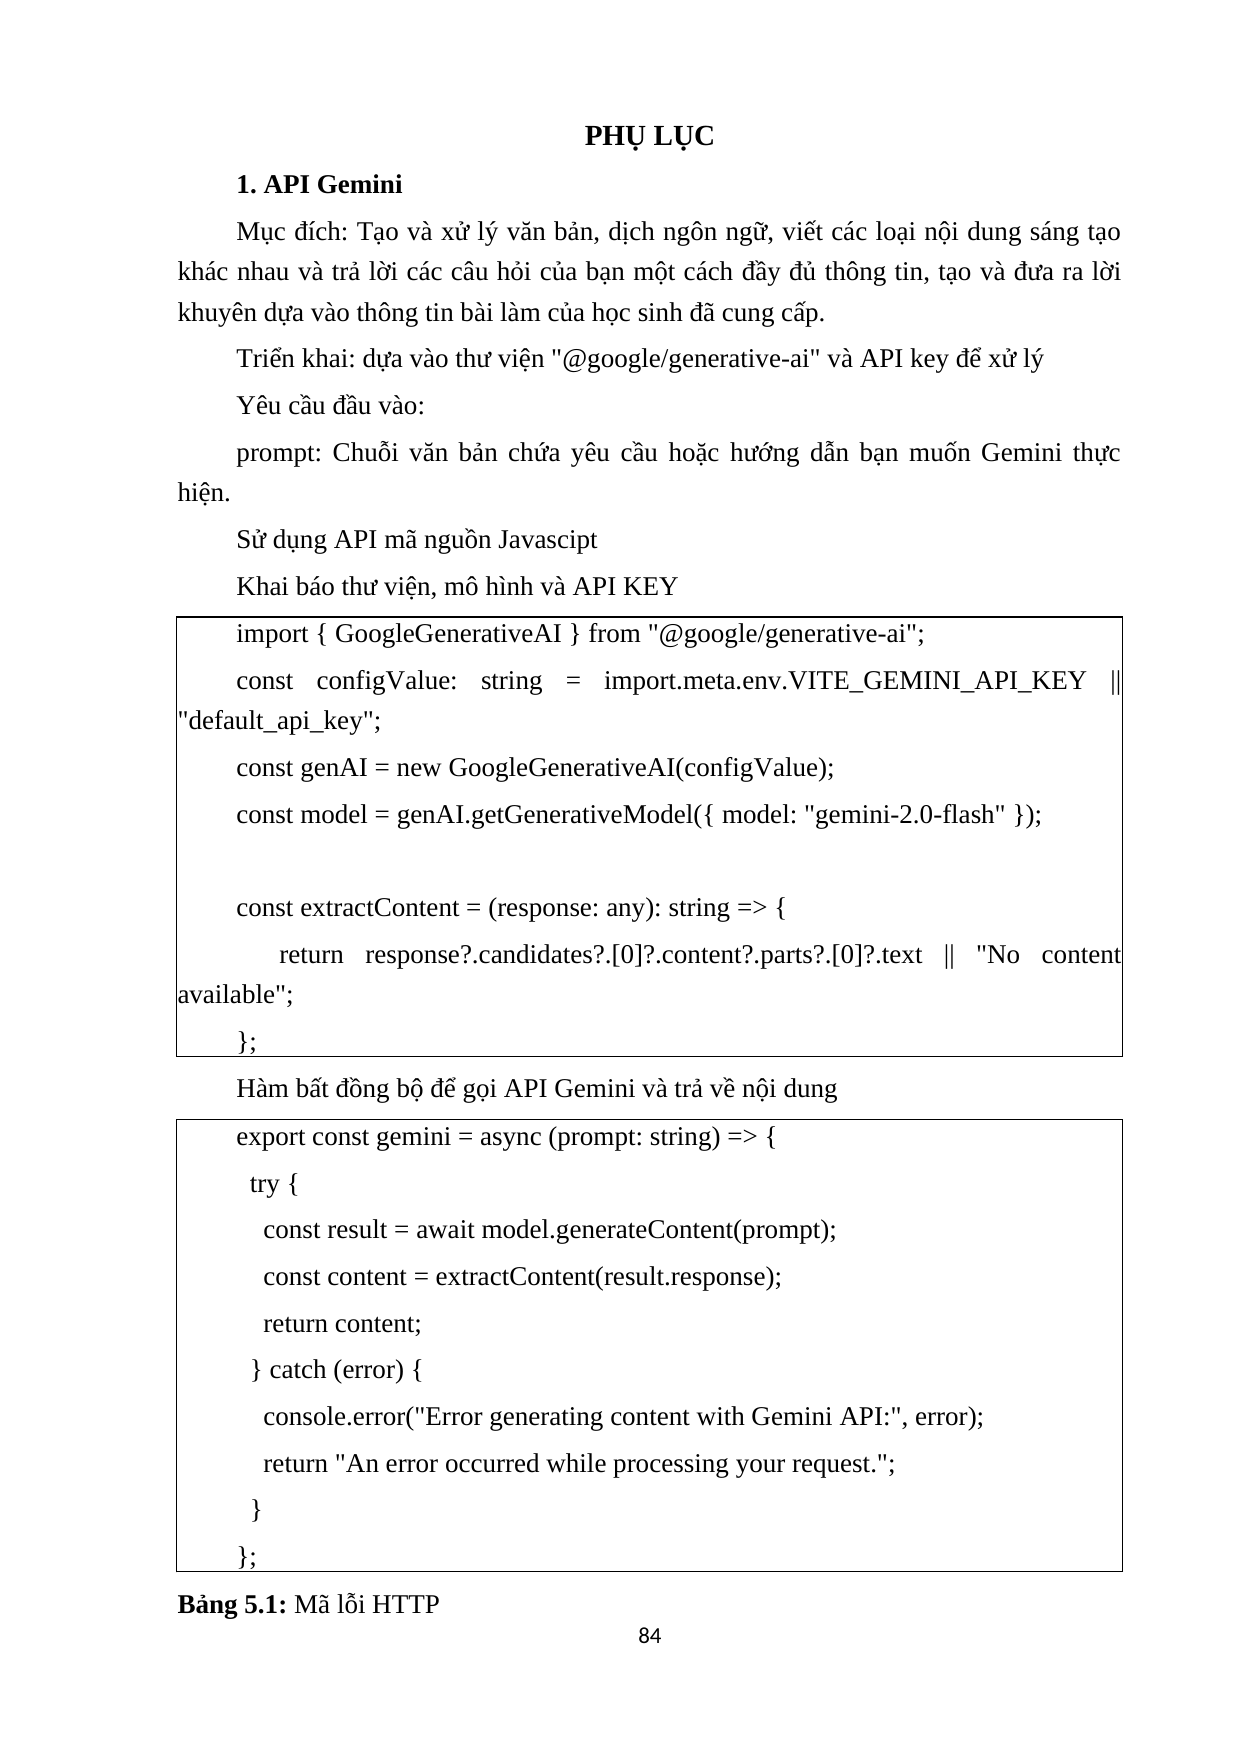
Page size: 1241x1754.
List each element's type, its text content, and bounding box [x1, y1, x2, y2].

text return "An error occurred while processing your request."; [177, 1446, 1122, 1478]
text const model = genAI.getGenerativeModel({ model: "gemini-2.0-flash" }); [177, 797, 1122, 829]
text } catch (error) { [177, 1353, 1122, 1385]
text 1. API Gemini [177, 168, 1122, 199]
text return response?.candidates?.[0]?.content?.parts?.[0]?.text || "No content available"; [177, 937, 1122, 1009]
text export const gemini = async (prompt: string) => { [177, 1120, 1122, 1151]
text Mã lỗi HTTP [177, 1588, 1122, 1619]
text Triển khai: dựa vào thư viện "@google/generative-ai" và API key để xử lý [177, 343, 1122, 374]
text console.error("Error generating content with Gemini API:", error); [177, 1399, 1122, 1431]
text } [177, 1493, 1122, 1525]
text const extractContent = (response: any): string => { [177, 890, 1122, 922]
text try { [177, 1166, 1122, 1198]
text Sử dụng API mã nguồn Javascipt [177, 523, 1122, 554]
text const content = extractContent(result.response); [177, 1259, 1122, 1291]
text return content; [177, 1306, 1122, 1338]
text const genAI = new GoogleGenerativeAI(configValue); [177, 750, 1122, 782]
text Khai báo thư viện, mô hình và API KEY [177, 570, 1122, 601]
text const result = await model.generateContent(prompt); [177, 1213, 1122, 1245]
text }; [177, 1024, 1122, 1056]
text Hàm bất đồng bộ để gọi API Gemini và trả về nội dung [177, 1073, 1122, 1104]
text prompt: Chuỗi văn bản chứa yêu cầu hoặc hướng dẫn bạn muốn Gemini thực hiện. [177, 436, 1122, 507]
text Mục đích: Tạo và xử lý văn bản, dịch ngôn ngữ, viết các loại nội dung sáng tạo khác nhau và trả lời các câu hỏi của bạn một cách đầy đủ thông tin, tạo và đưa ra lời khuyên dựa vào thông tin bài làm của học sinh đã cung cấp. [177, 215, 1122, 327]
text }; [177, 1539, 1122, 1571]
list PHỤ LỤC [177, 118, 1122, 152]
text const configValue: string = import.meta.env.VITE_GEMINI_API_KEY || "default_api_key"; [177, 663, 1122, 736]
text import { GoogleGenerativeAI } from "@google/generative-ai"; [177, 618, 1122, 648]
text Yêu cầu đầu vào: [177, 389, 1122, 420]
